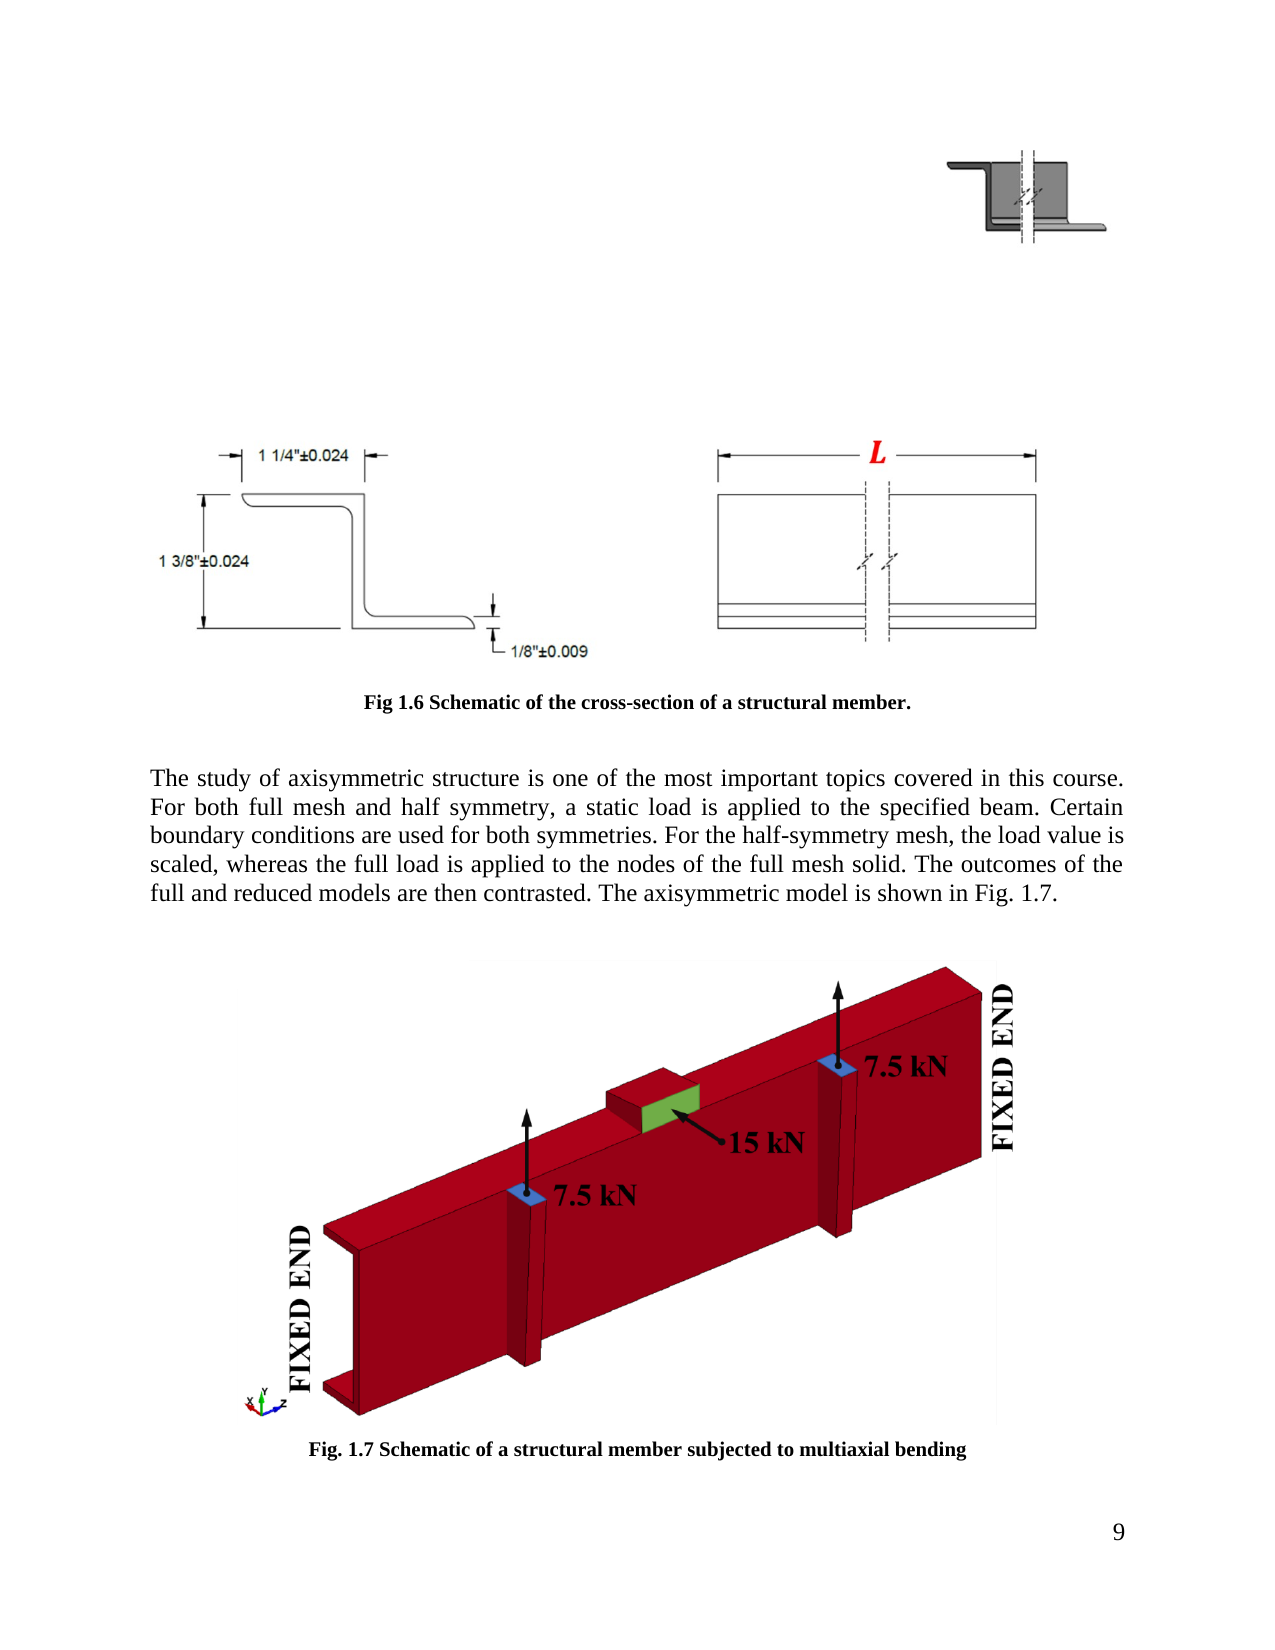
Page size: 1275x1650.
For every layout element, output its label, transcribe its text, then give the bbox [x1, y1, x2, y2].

text Fig 1.6 Schematic of the cross-section of a structural member. [150, 690, 1125, 714]
picture [237, 960, 1038, 1425]
picture [150, 150, 1125, 676]
text The study of axisymmetric structure is one of the most important topics covered in this course. For both full mesh and half symmetry, a static load is applied to the specified beam. Certain boundary conditions are used for both symmetries. For the half-symmetry mesh, the load value is scaled, whereas the full load is applied to the nodes of the full mesh solid. The outcomes of the full and reduced models are then contrasted. The axisymmetric model is shown in Fig. 1.7. [150, 763, 1125, 907]
text Fig. 1.7 Schematic of a structural member subjected to multiaxial bending [150, 1437, 1125, 1461]
